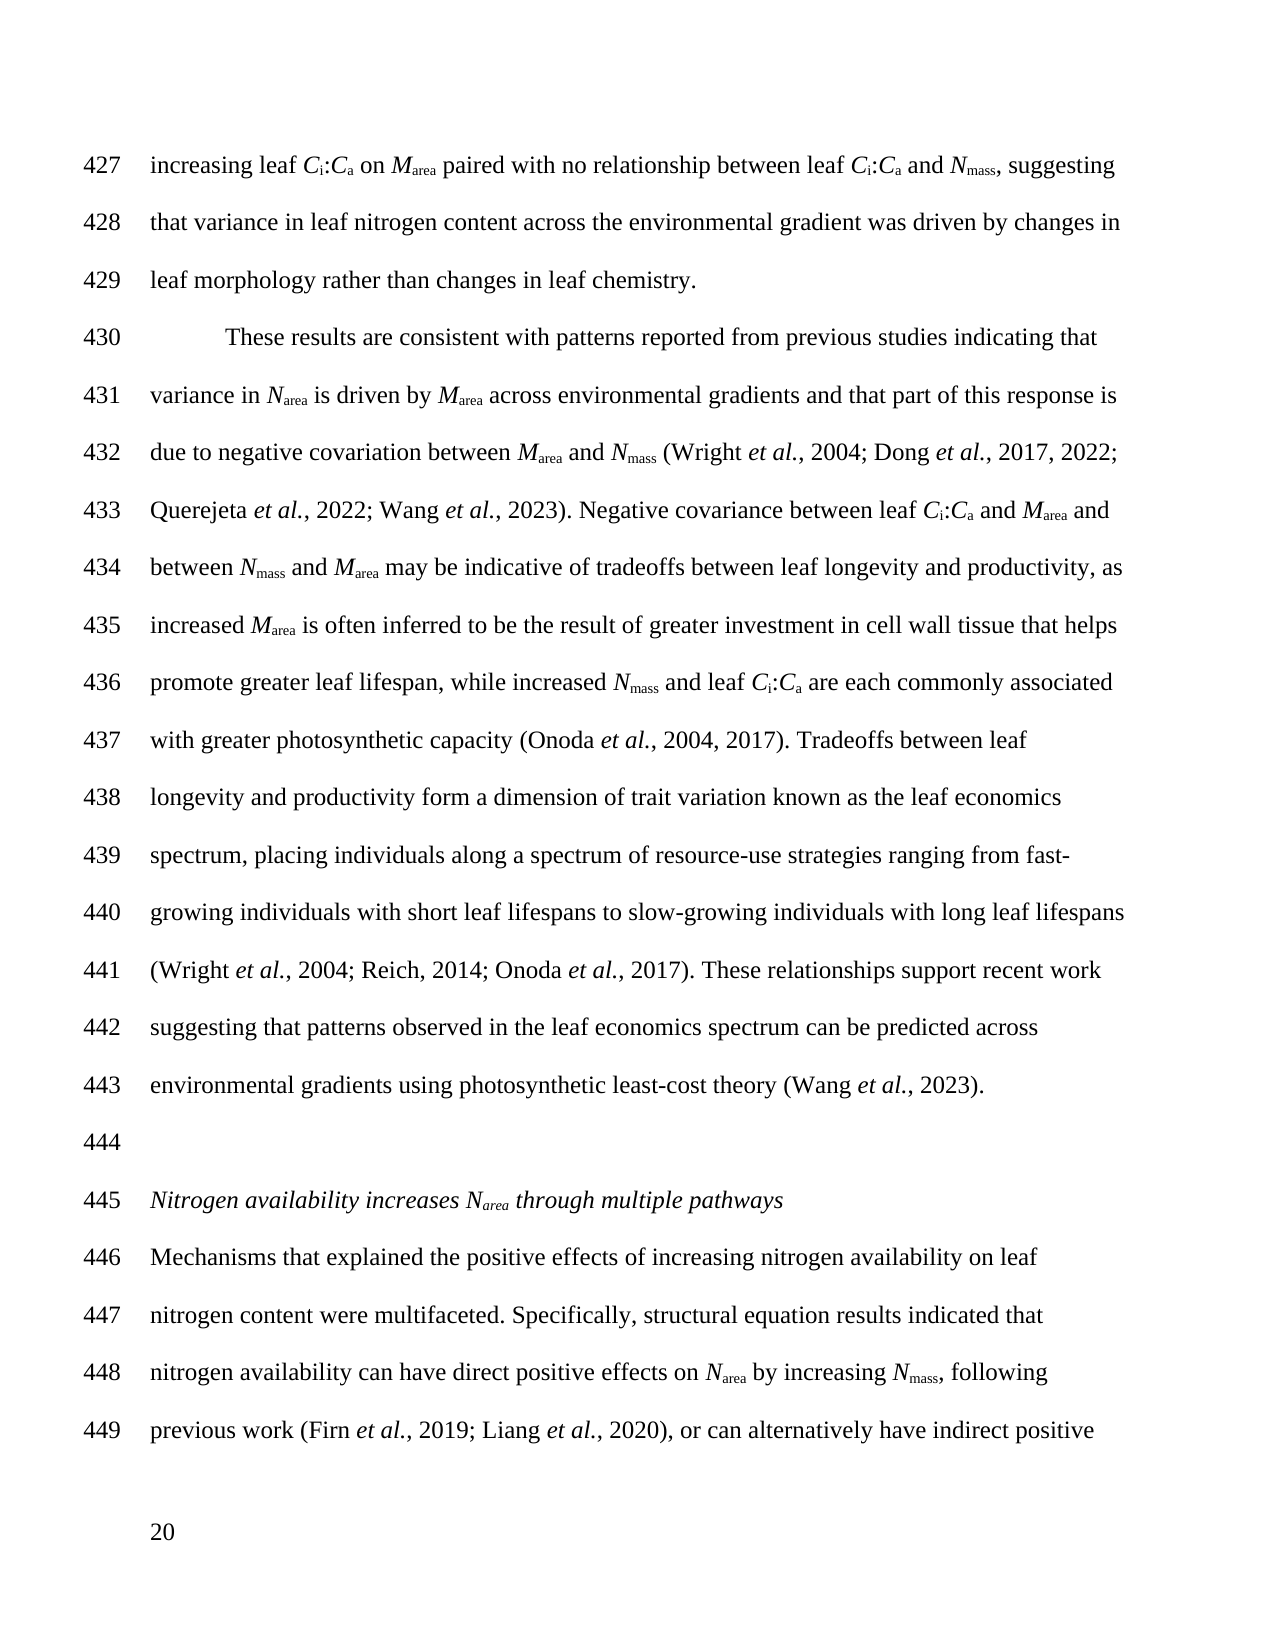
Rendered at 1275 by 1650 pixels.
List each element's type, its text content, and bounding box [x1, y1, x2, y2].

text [150, 1242, 1125, 1444]
text These results are consistent with patterns reported from previous studies indicating that variance in Narea is driven by Marea across environmental gradients and that part of this response is due to negative covariation between Marea and Nmass . Negative covariance between leaf Ci:Ca and Marea and between Nmass and Marea may be indicative of tradeoffs between leaf longevity and productivity, as increased Marea is often inferred to be the result of greater investment in cell wall tissue that helps promote greater leaf lifespan, while increased Nmass and leaf Ci:Ca are each commonly associated with greater photosynthetic capacity . Tradeoffs between leaf longevity and productivity form a dimension of trait variation known as the leaf economics spectrum, placing individuals along a spectrum of resource-use strategies ranging from fast-growing individuals with short leaf lifespans to slow-growing individuals with long leaf lifespans . These relationships support recent work suggesting that patterns observed in the leaf economics spectrum can be predicted across environmental gradients using photosynthetic least-cost theory . [150, 322, 1125, 1099]
text Nitrogen availability increases Narea through multiple pathways [150, 1185, 1125, 1214]
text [150, 150, 1125, 294]
